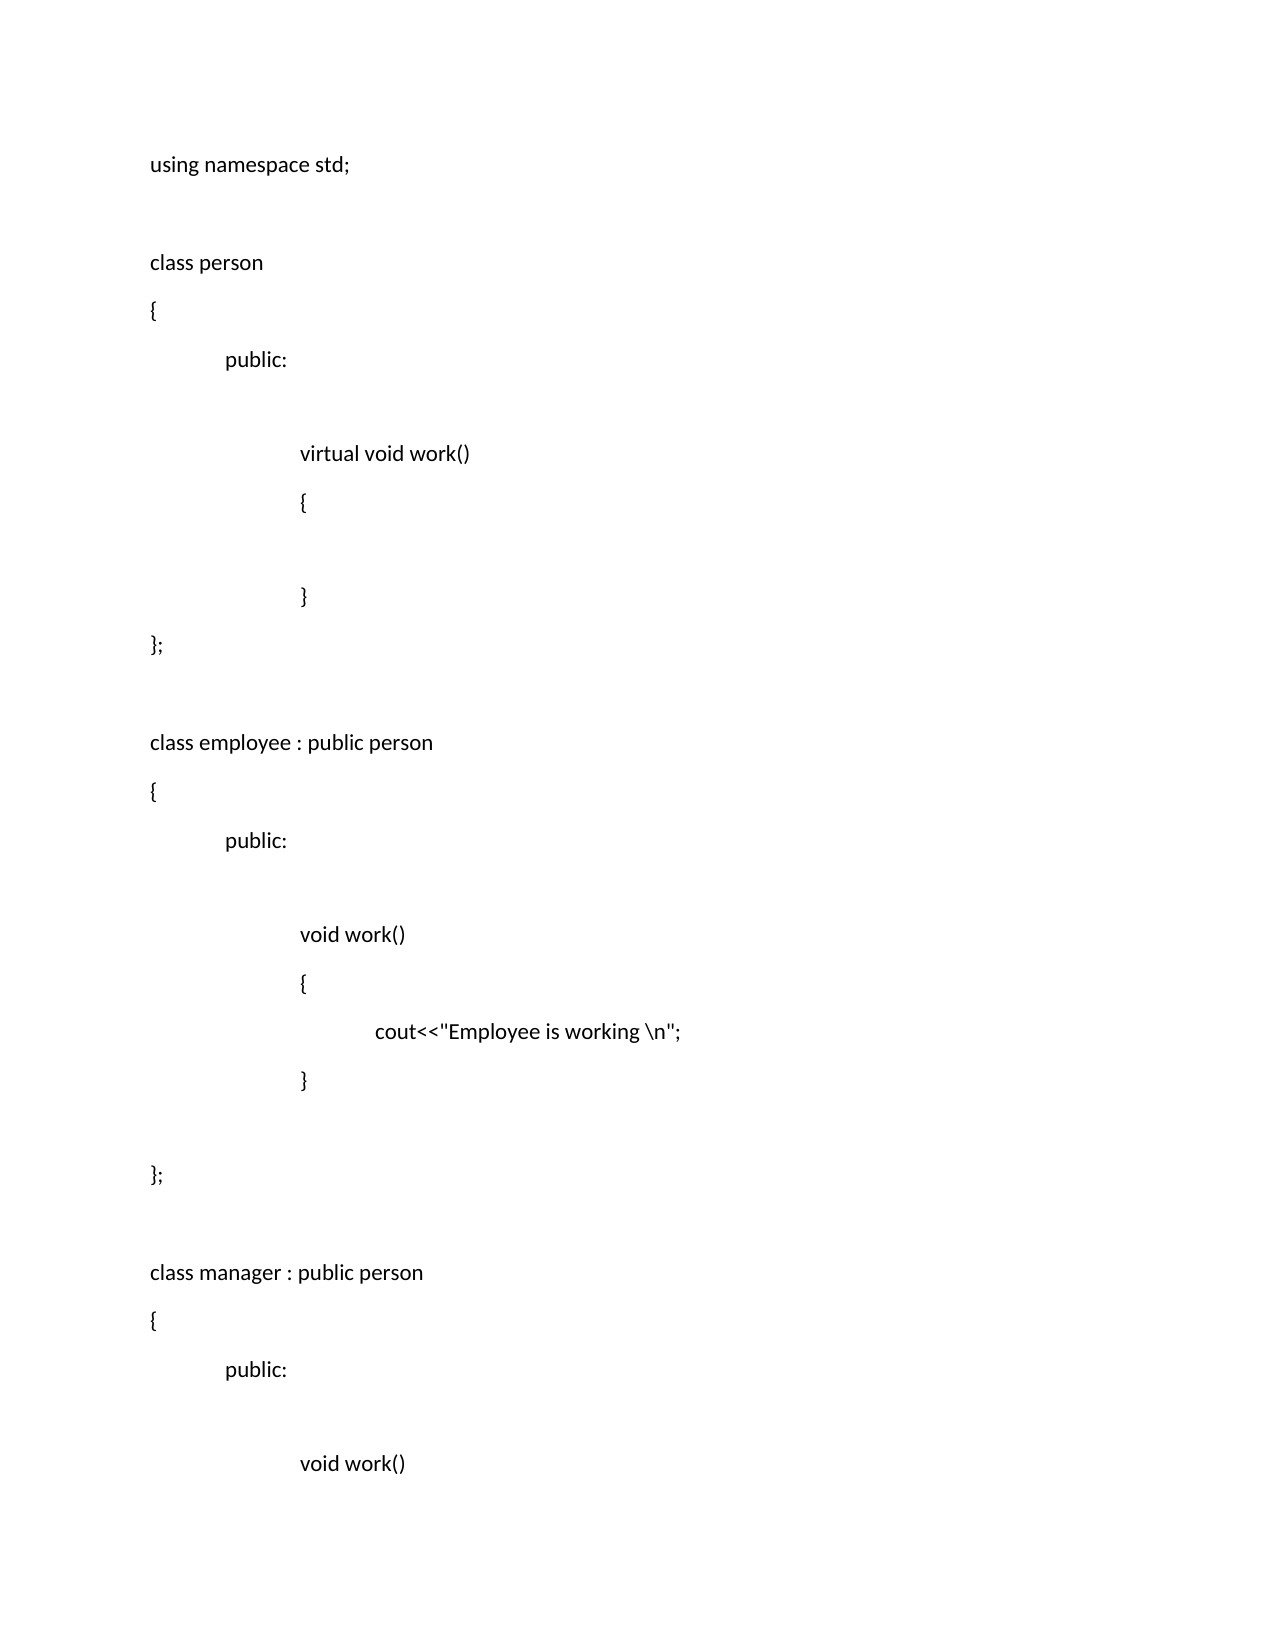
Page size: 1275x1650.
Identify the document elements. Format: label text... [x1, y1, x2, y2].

text public: [150, 1356, 1125, 1383]
text { [150, 777, 1125, 805]
text { [150, 297, 1125, 324]
text class person [150, 248, 1125, 276]
text class employee : public person [150, 728, 1125, 756]
text { [150, 488, 1125, 516]
text virtual void work() [150, 439, 1125, 467]
text using namespace std; [150, 150, 1125, 178]
text }; [150, 631, 1125, 659]
text public: [150, 826, 1125, 854]
text void work() [150, 920, 1125, 948]
text { [150, 1307, 1125, 1335]
text class manager : public person [150, 1258, 1125, 1286]
text cout<<"Employee is working \n"; [150, 1017, 1125, 1046]
text void work() [150, 1449, 1125, 1477]
text } [150, 582, 1125, 610]
text } [150, 1066, 1125, 1094]
text }; [150, 1160, 1125, 1188]
text public: [150, 345, 1125, 373]
text { [150, 969, 1125, 997]
